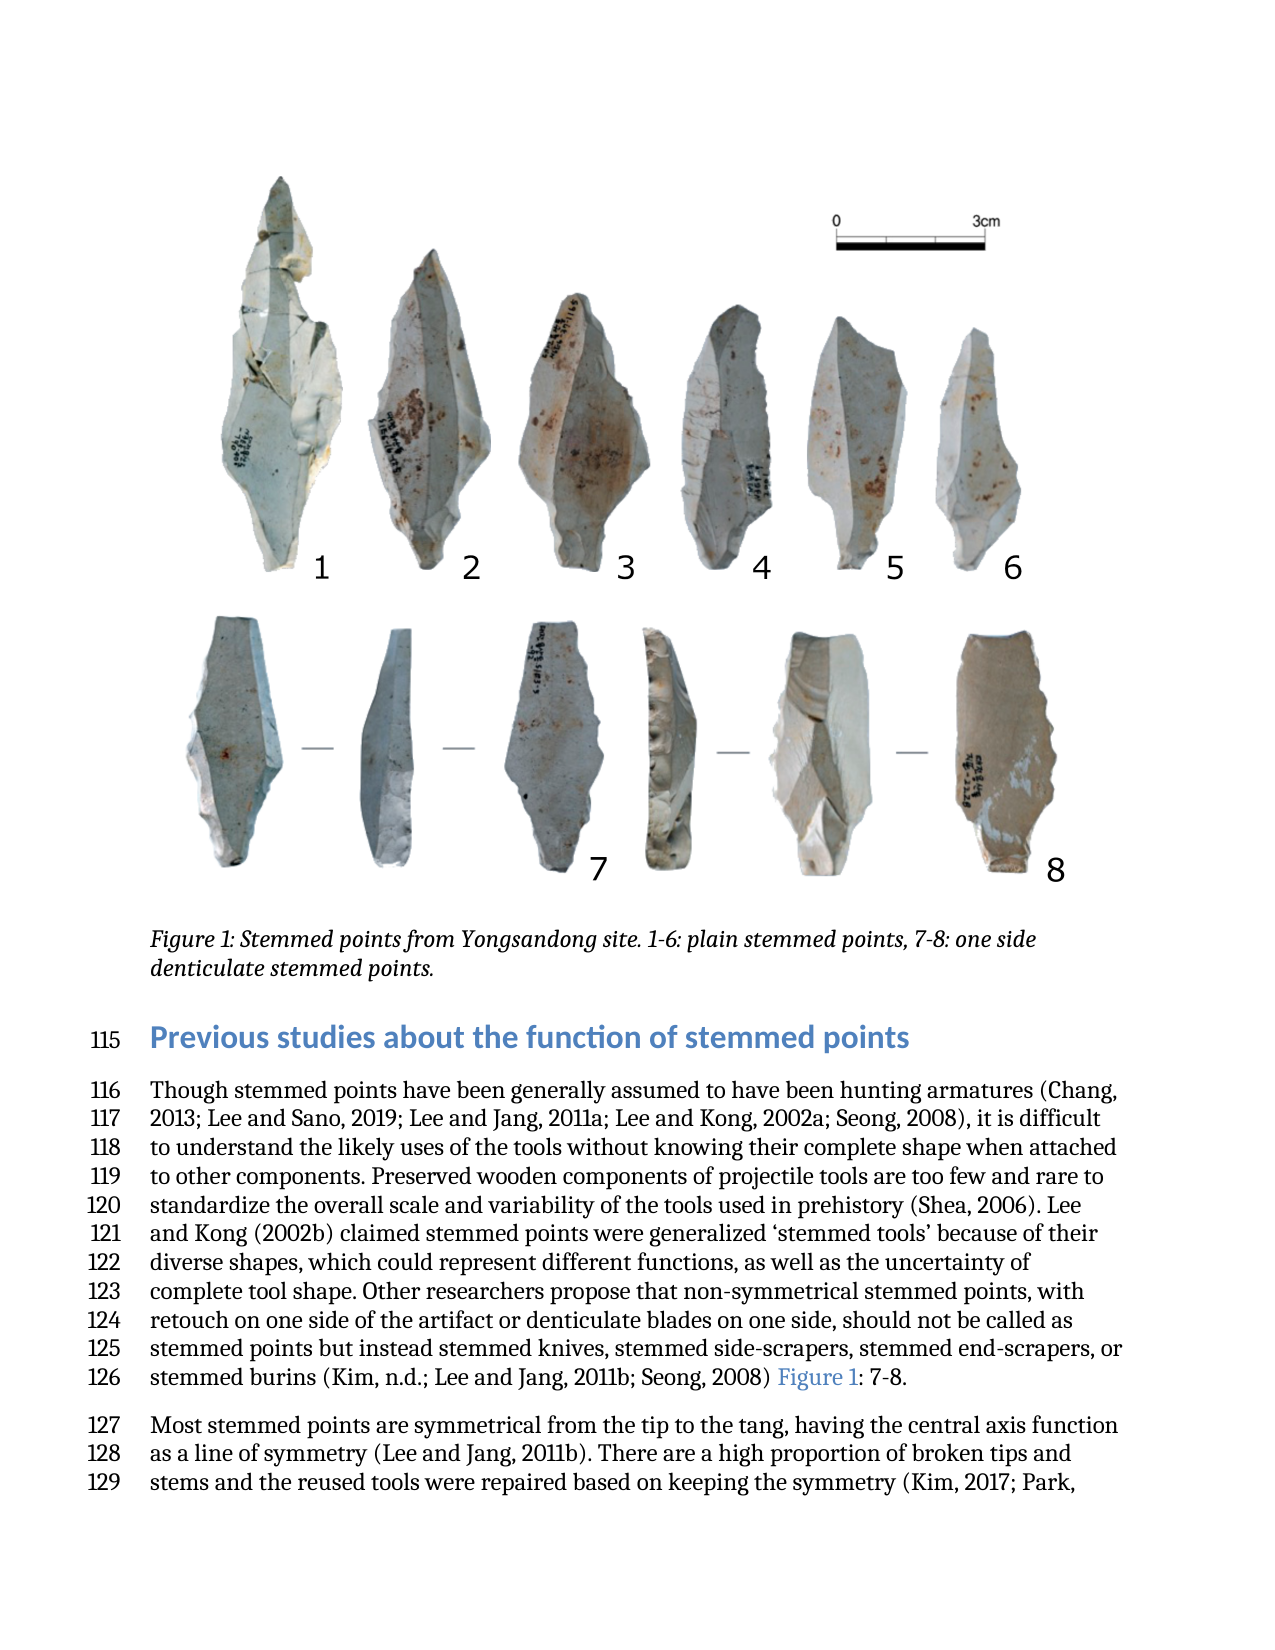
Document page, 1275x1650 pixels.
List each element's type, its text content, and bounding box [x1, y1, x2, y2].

text Though stemmed points have been generally assumed to have been hunting armatures (Chang, 2013; Lee and Sano, 2019; Lee and Jang, 2011a; Lee and Kong, 2002a; Seong, 2008), it is difficult to understand the likely uses of the tools without knowing their complete shape when attached to other components. Preserved wooden components of projectile tools are too few and rare to standardize the overall scale and variability of the tools used in prehistory (Shea, 2006). Lee and Kong (2002b) claimed stemmed points were generalized ‘stemmed tools’ because of their diverse shapes, which could represent different functions, as well as the uncertainty of complete tool shape. Other researchers propose that non-symmetrical stemmed points, with retouch on one side of the artifact or denticulate blades on one side, should not be called as stemmed points but instead stemmed knives, stemmed side-scrapers, stemmed end-scrapers, or stemmed burins (Kim, n.d.; Lee and Jang, 2011b; Seong, 2008) Figure 1: 7-8. [150, 1076, 1125, 1392]
table_header Figure 1: Stemmed points from Yongsandong site. 1-6: plain stemmed points, 7-8: one side denticulate stemmed points. [139, 150, 1114, 995]
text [150, 1411, 1125, 1497]
subtitle Previous studies about the function of stemmed points [150, 1016, 1125, 1057]
picture [170, 150, 1082, 905]
